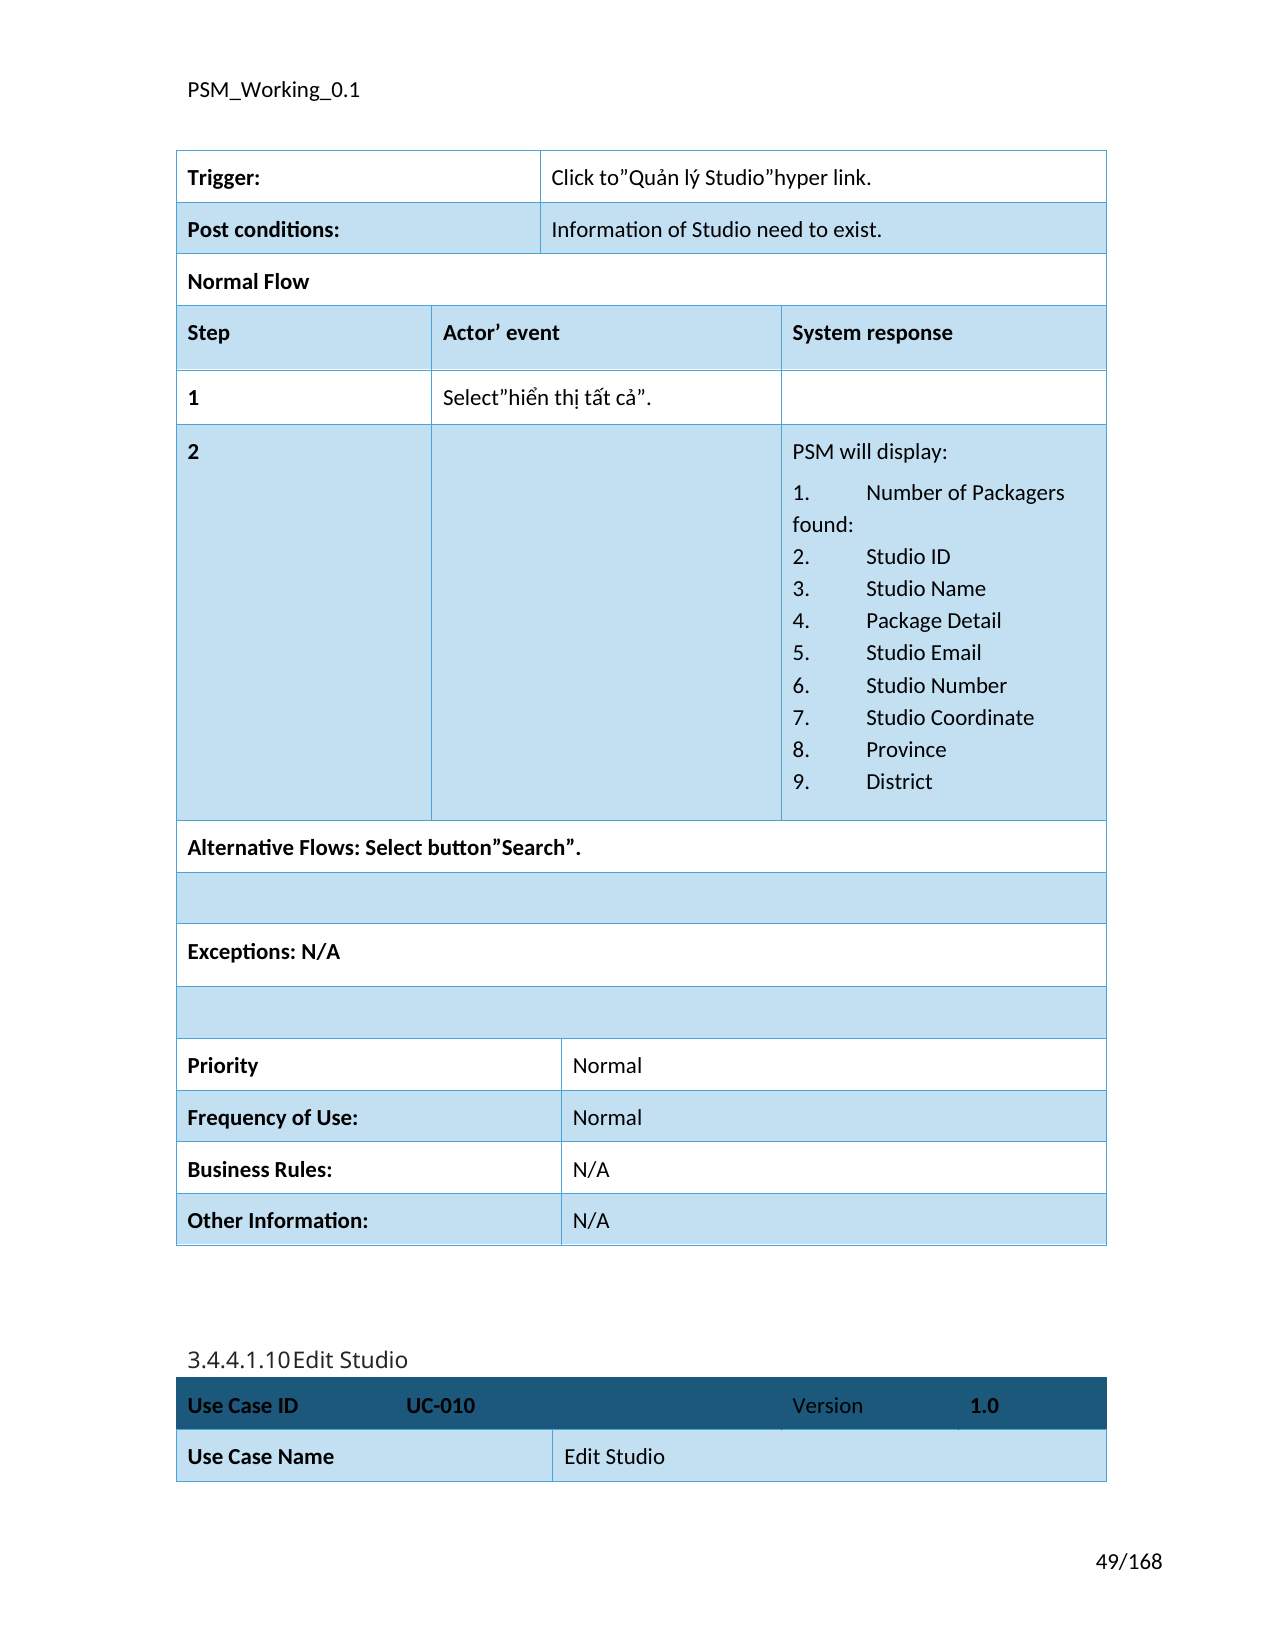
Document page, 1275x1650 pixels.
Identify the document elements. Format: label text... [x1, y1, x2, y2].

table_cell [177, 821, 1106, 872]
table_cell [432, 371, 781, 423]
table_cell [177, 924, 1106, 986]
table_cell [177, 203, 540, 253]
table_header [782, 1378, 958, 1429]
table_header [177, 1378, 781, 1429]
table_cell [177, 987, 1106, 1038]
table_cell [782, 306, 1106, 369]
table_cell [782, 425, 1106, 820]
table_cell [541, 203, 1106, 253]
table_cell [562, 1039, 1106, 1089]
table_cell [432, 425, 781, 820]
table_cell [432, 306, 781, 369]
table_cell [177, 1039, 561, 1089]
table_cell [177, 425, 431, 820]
subtitle Edit Studio [187, 1343, 1125, 1375]
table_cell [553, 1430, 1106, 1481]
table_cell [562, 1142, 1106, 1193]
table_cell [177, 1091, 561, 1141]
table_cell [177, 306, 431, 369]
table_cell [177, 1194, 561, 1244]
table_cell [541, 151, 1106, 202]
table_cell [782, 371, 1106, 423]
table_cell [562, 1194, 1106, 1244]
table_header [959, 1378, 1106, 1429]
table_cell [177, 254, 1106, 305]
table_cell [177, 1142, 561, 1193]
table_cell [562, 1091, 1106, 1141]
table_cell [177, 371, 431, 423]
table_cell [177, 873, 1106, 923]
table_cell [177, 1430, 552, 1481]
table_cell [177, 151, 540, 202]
